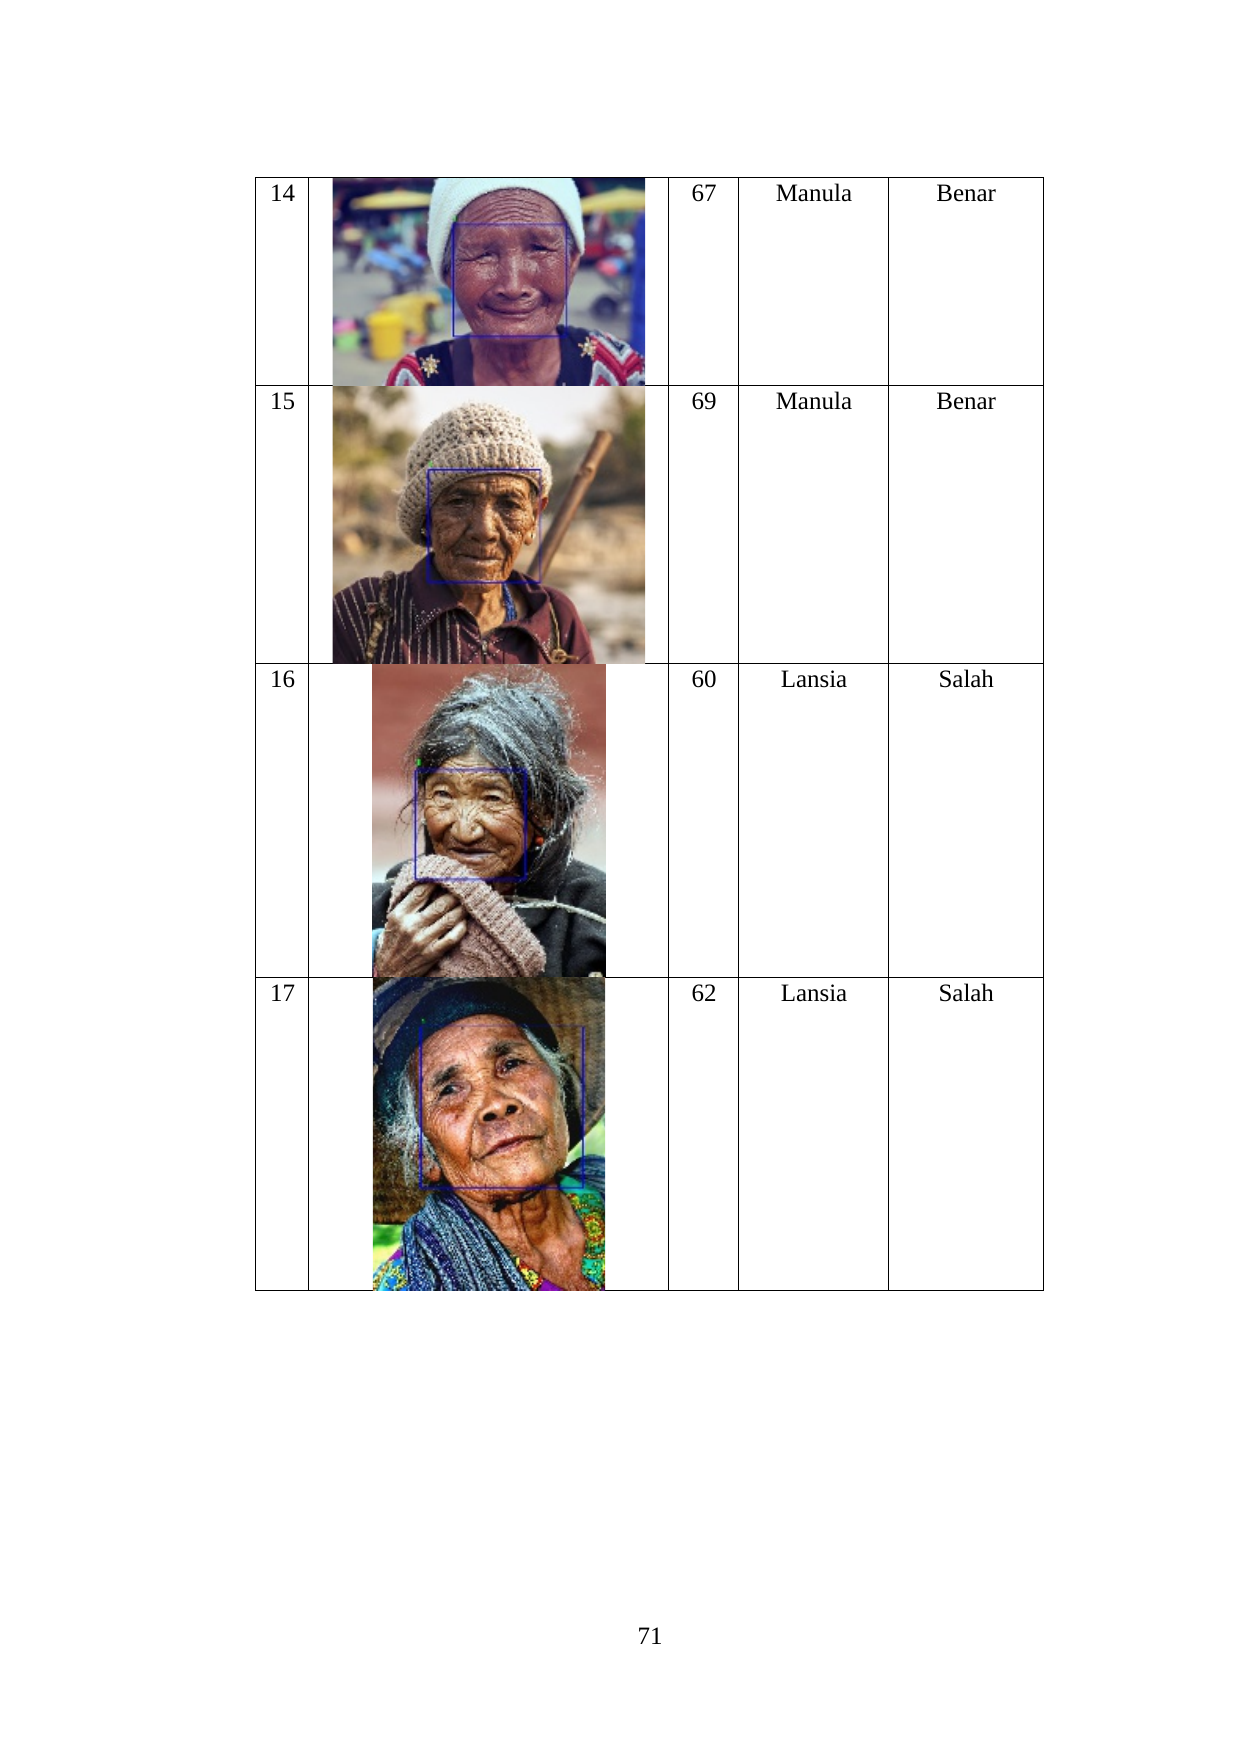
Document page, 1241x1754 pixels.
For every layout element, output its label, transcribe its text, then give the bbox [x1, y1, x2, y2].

table_cell [309, 178, 332, 385]
table_cell Manula [739, 386, 888, 663]
table_cell Benar [889, 386, 1043, 663]
table_cell [309, 386, 332, 663]
table_cell [309, 664, 372, 977]
table_cell 60 [669, 664, 738, 977]
table_cell 67 [669, 178, 738, 385]
table_cell Lansia [739, 978, 888, 1290]
table_cell 17 [256, 978, 308, 1290]
table_cell [309, 978, 372, 1290]
table_cell 62 [669, 978, 738, 1290]
table_cell [606, 664, 668, 977]
table_cell Manula [739, 178, 888, 385]
table_cell 14 [256, 178, 308, 385]
table_cell 15 [256, 386, 308, 663]
table_cell [605, 978, 668, 1290]
table_cell Salah [889, 664, 1043, 977]
table_cell [646, 178, 668, 385]
picture [332, 178, 646, 1291]
table_cell 16 [256, 664, 308, 977]
table_cell Lansia [739, 664, 888, 977]
table_cell Benar [889, 178, 1043, 385]
table_cell [646, 386, 668, 663]
table_cell Salah [889, 978, 1043, 1290]
table_cell 69 [669, 386, 738, 663]
